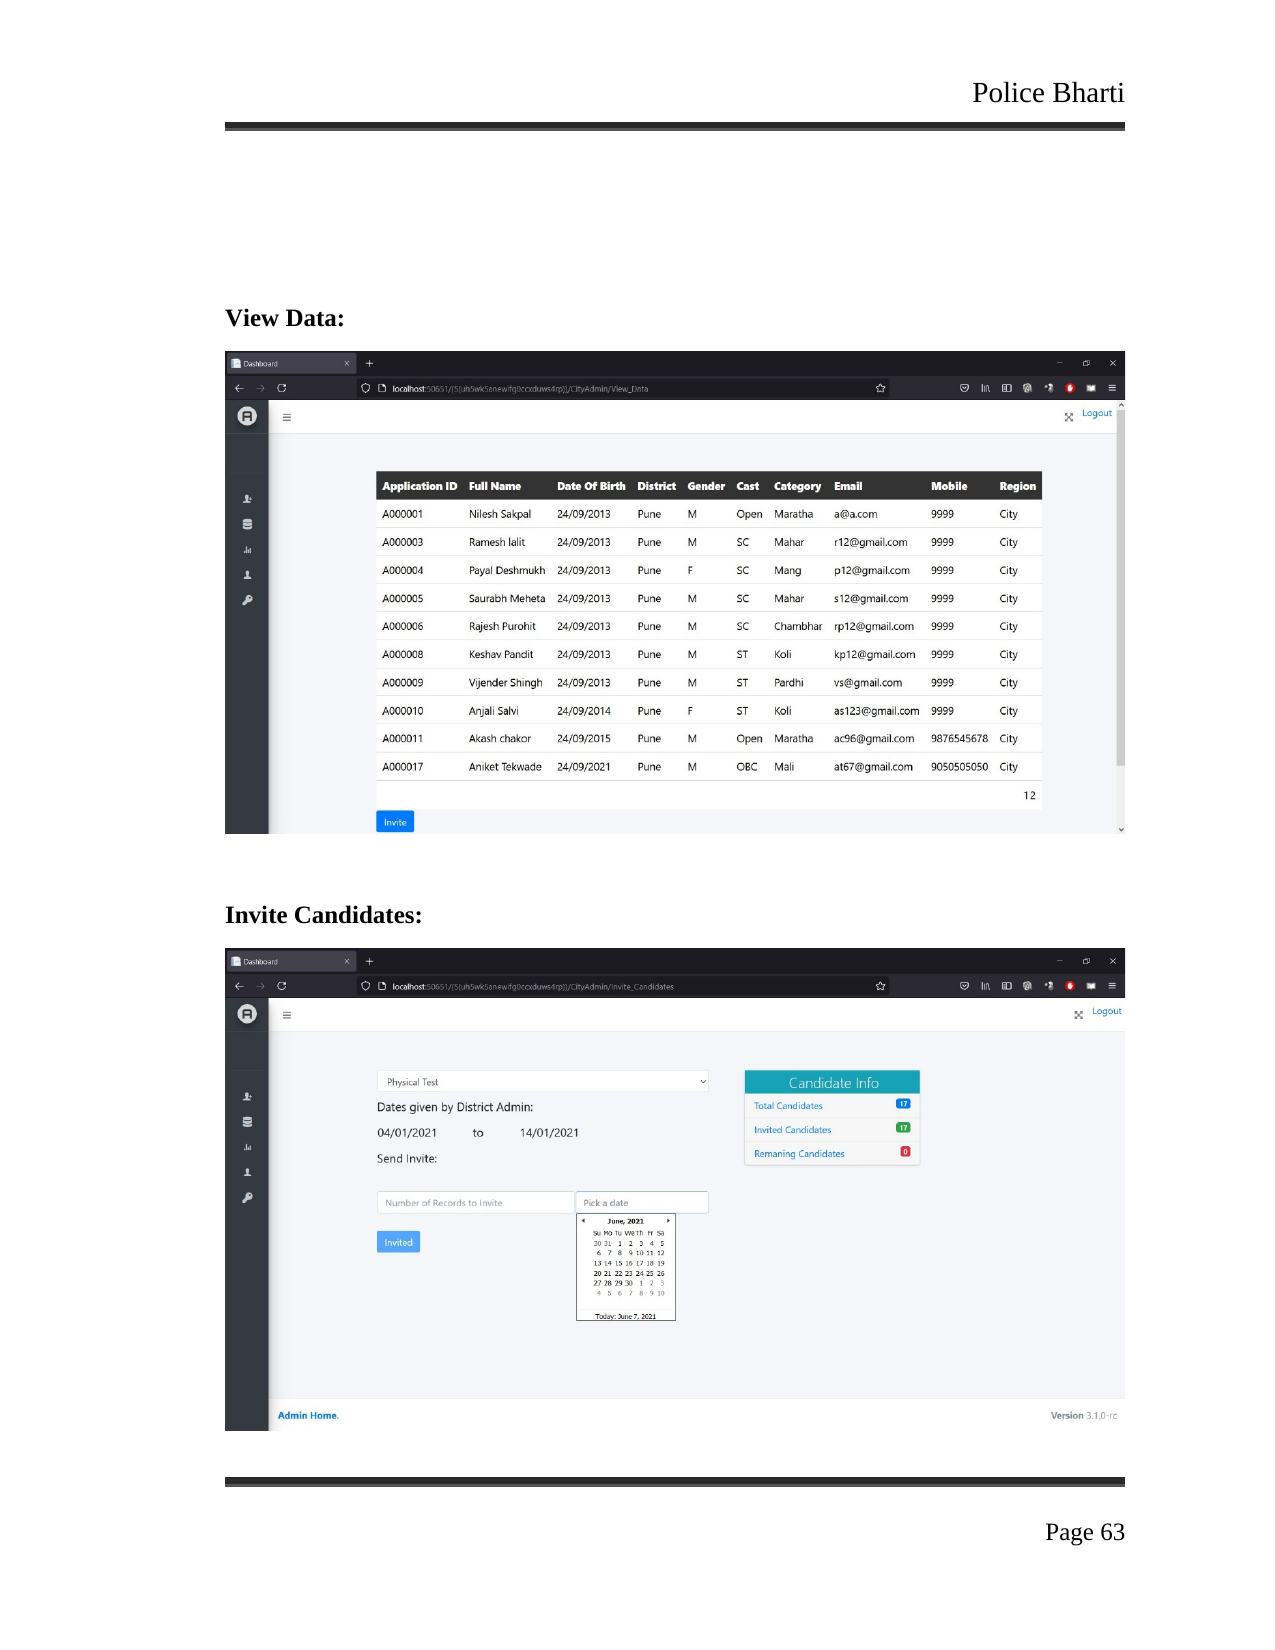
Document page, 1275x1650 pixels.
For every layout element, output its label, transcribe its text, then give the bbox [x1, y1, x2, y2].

picture [225, 351, 1125, 834]
picture [225, 948, 1125, 1431]
text Invite Candidates: [225, 901, 1125, 929]
text View Data: [225, 303, 1125, 332]
